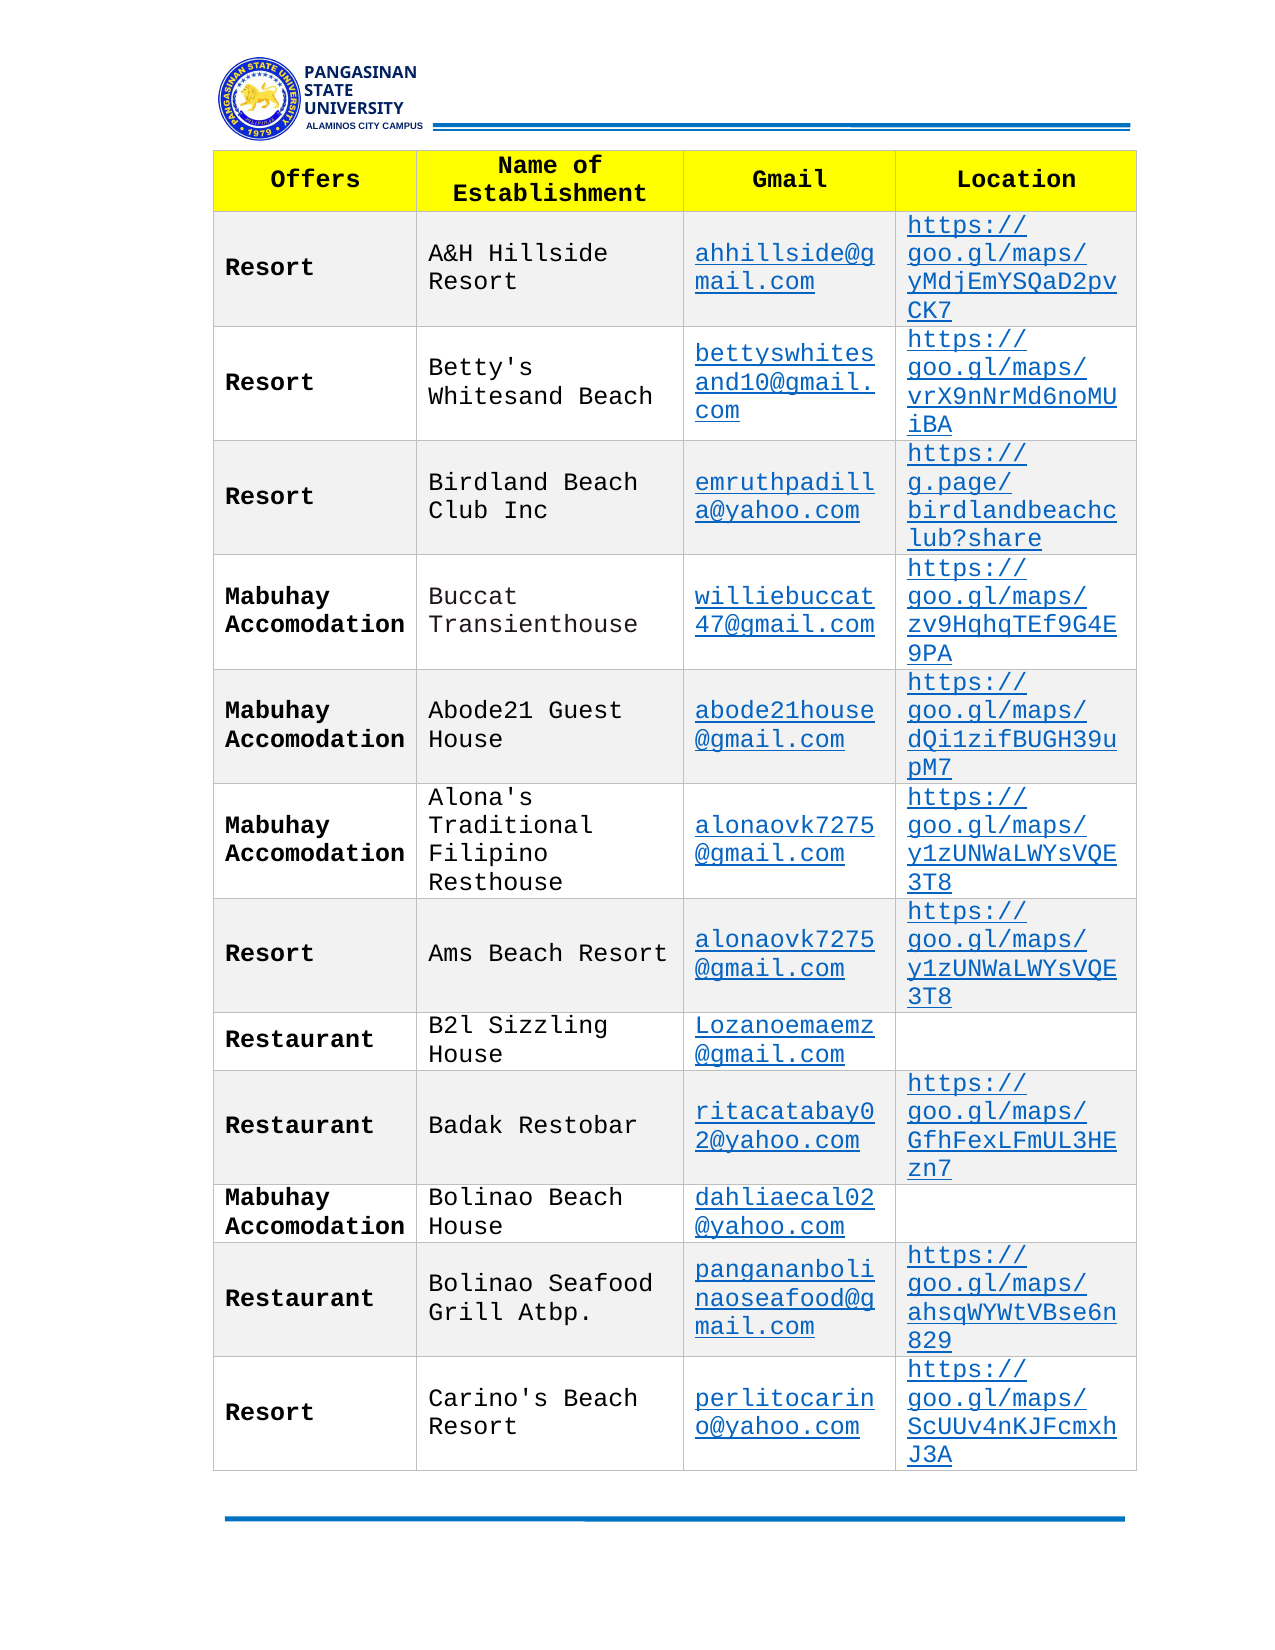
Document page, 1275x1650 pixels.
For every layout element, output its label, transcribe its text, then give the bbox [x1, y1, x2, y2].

table_cell Mabuhay Accomodation [214, 784, 416, 897]
table_cell B2l Sizzling House [417, 1013, 683, 1069]
table_cell https://goo.gl/maps/y1zUNWaLWYsVQE3T8 [896, 784, 1136, 897]
table_cell Resort [214, 899, 416, 1012]
table_cell pangananbolinaoseafood@gmail.com [684, 1243, 895, 1356]
table_cell Ams Beach Resort [417, 899, 683, 1012]
table_cell Birdland Beach Club Inc [417, 441, 683, 554]
table_cell Lozanoemaemz@gmail.com [684, 1013, 895, 1069]
table_cell https://goo.gl/maps/ahsqWYWtVBse6n829 [896, 1243, 1136, 1356]
table_cell Resort [214, 212, 416, 326]
table_cell Mabuhay Accomodation [214, 555, 416, 669]
table_cell Bolinao Seafood Grill Atbp. [417, 1243, 683, 1356]
table_cell Abode21 Guest House [417, 670, 683, 783]
table_cell emruthpadilla@yahoo.com [684, 441, 895, 554]
table_cell [896, 1013, 1136, 1069]
table_cell https://goo.gl/maps/dQi1zifBUGH39upM7 [896, 670, 1136, 783]
table_header Location [896, 151, 1136, 211]
table_cell Mabuhay Accomodation [214, 670, 416, 783]
table_cell https://goo.gl/maps/GfhFexLFmUL3HEzn7 [896, 1071, 1136, 1184]
table_header Name of Establishment [417, 151, 683, 211]
table_cell Betty's Whitesand Beach [417, 327, 683, 440]
table_cell Restaurant [214, 1013, 416, 1069]
table_cell https://goo.gl/maps/yMdjEmYSQaD2pvCK7 [896, 212, 1136, 326]
table_cell alonaovk7275@gmail.com [684, 784, 895, 897]
table_cell ritacatabay02@yahoo.com [684, 1071, 895, 1184]
table_cell Resort [214, 327, 416, 440]
table_cell https://goo.gl/maps/y1zUNWaLWYsVQE3T8 [896, 899, 1136, 1012]
table_cell Badak Restobar [417, 1071, 683, 1184]
table_cell alonaovk7275@gmail.com [684, 899, 895, 1012]
table_cell Bolinao Beach House [417, 1185, 683, 1242]
table_cell bettyswhitesand10@gmail.com [684, 327, 895, 440]
table_cell https://goo.gl/maps/ScUUv4nKJFcmxhJ3A [896, 1357, 1136, 1470]
table_cell Mabuhay Accomodation [214, 1185, 416, 1242]
table_cell Carino's Beach Resort [417, 1357, 683, 1470]
table_cell https://goo.gl/maps/zv9HqhqTEf9G4E9PA [896, 555, 1136, 669]
table_cell A&H Hillside Resort [417, 212, 683, 326]
table_header Offers [214, 151, 416, 211]
table_header Gmail [684, 151, 895, 211]
table_cell abode21house@gmail.com [684, 670, 895, 783]
table_cell perlitocarino@yahoo.com [684, 1357, 895, 1470]
picture [218, 57, 301, 141]
table_cell Restaurant [214, 1243, 416, 1356]
table_cell williebuccat47@gmail.com [684, 555, 895, 669]
table_cell Restaurant [214, 1071, 416, 1184]
table_cell dahliaecal02@yahoo.com [684, 1185, 895, 1242]
table_cell Resort [214, 441, 416, 554]
table_cell https://g.page/birdlandbeachclub?share [896, 441, 1136, 554]
table_cell ahhillside@gmail.com [684, 212, 895, 326]
table_cell Buccat Transienthouse [417, 555, 683, 669]
table_cell [896, 1185, 1136, 1242]
table_cell Alona's Traditional Filipino Resthouse [417, 784, 683, 897]
table_cell https://goo.gl/maps/vrX9nNrMd6noMUiBA [896, 327, 1136, 440]
table_cell Resort [214, 1357, 416, 1470]
